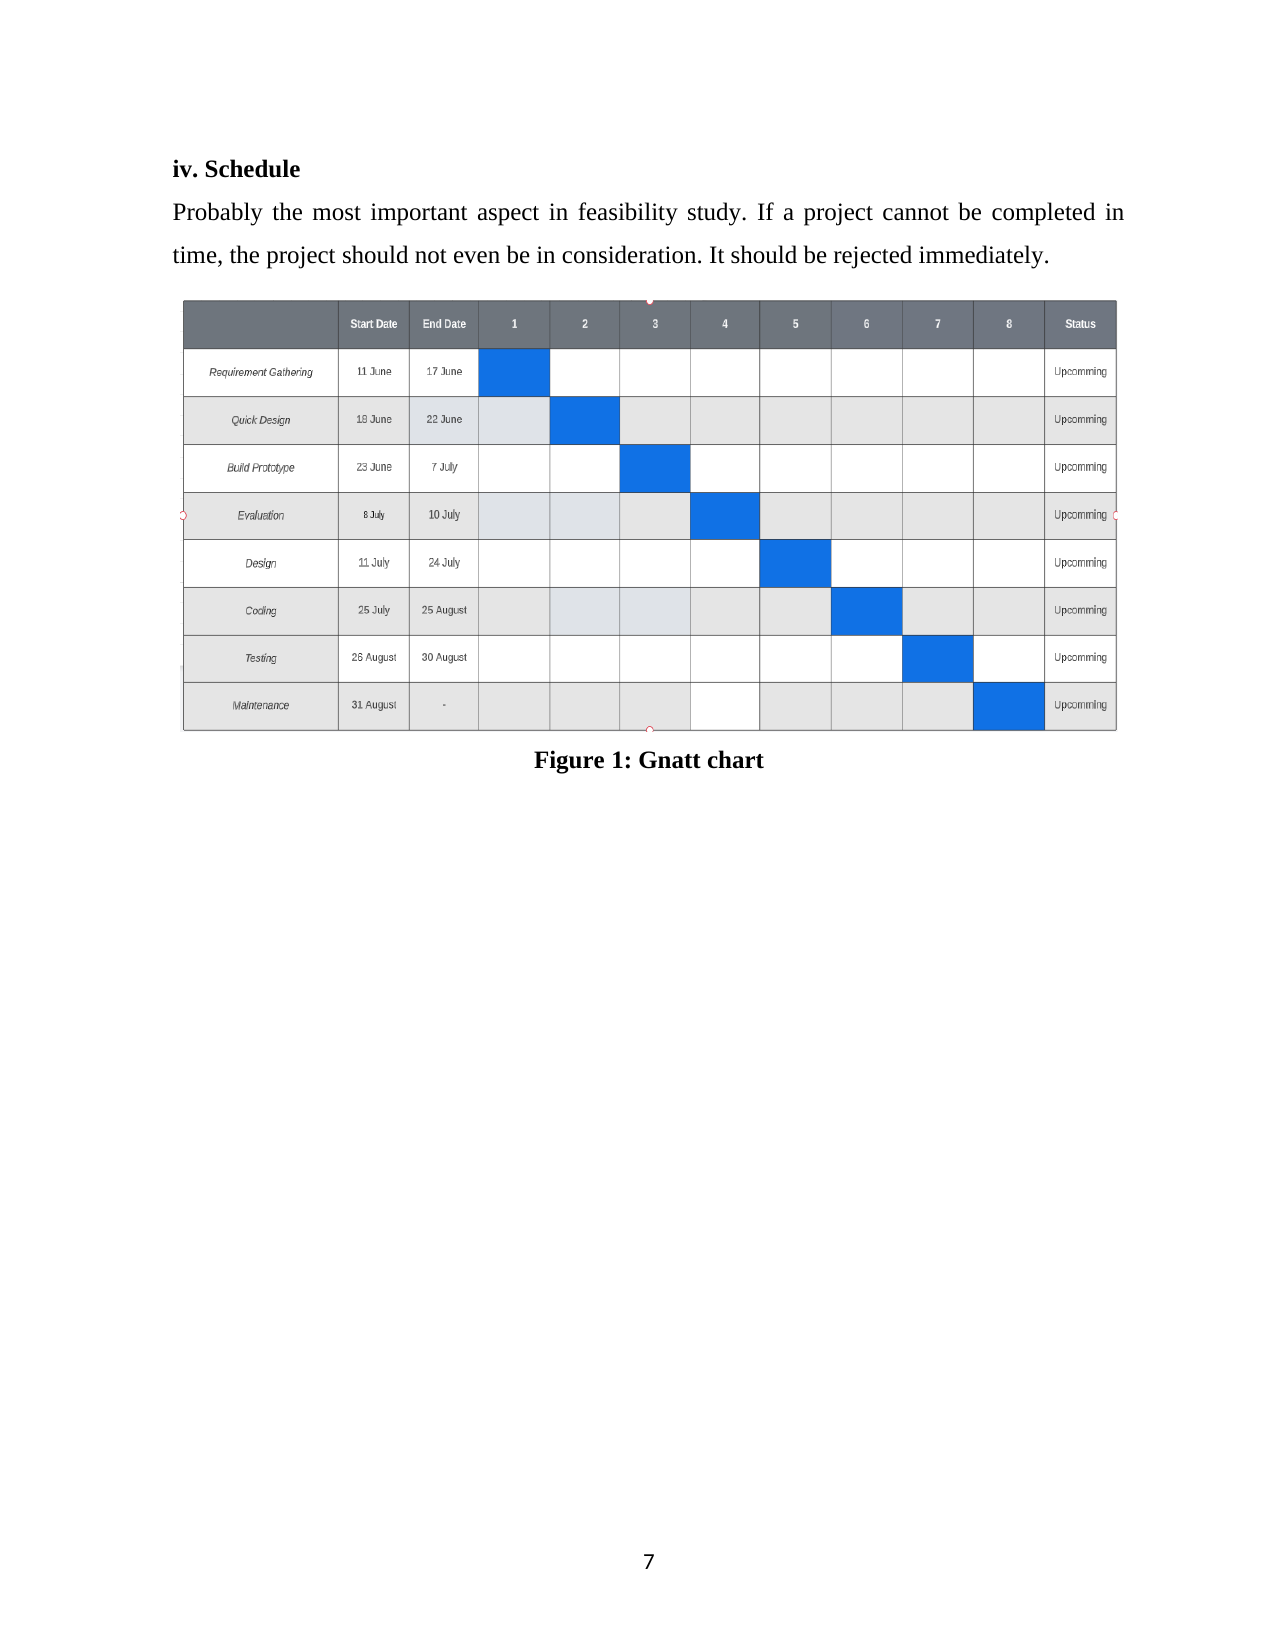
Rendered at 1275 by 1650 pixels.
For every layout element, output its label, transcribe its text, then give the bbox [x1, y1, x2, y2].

subtitle iv. Schedule [172, 154, 1125, 183]
text Probably the most important aspect in feasibility study. If a project cannot be completed in time, the project should not even be in consideration. It should be rejected immediately. [172, 197, 1125, 269]
picture [180, 300, 1118, 732]
text Figure 1: Gnatt chart [172, 745, 1125, 774]
